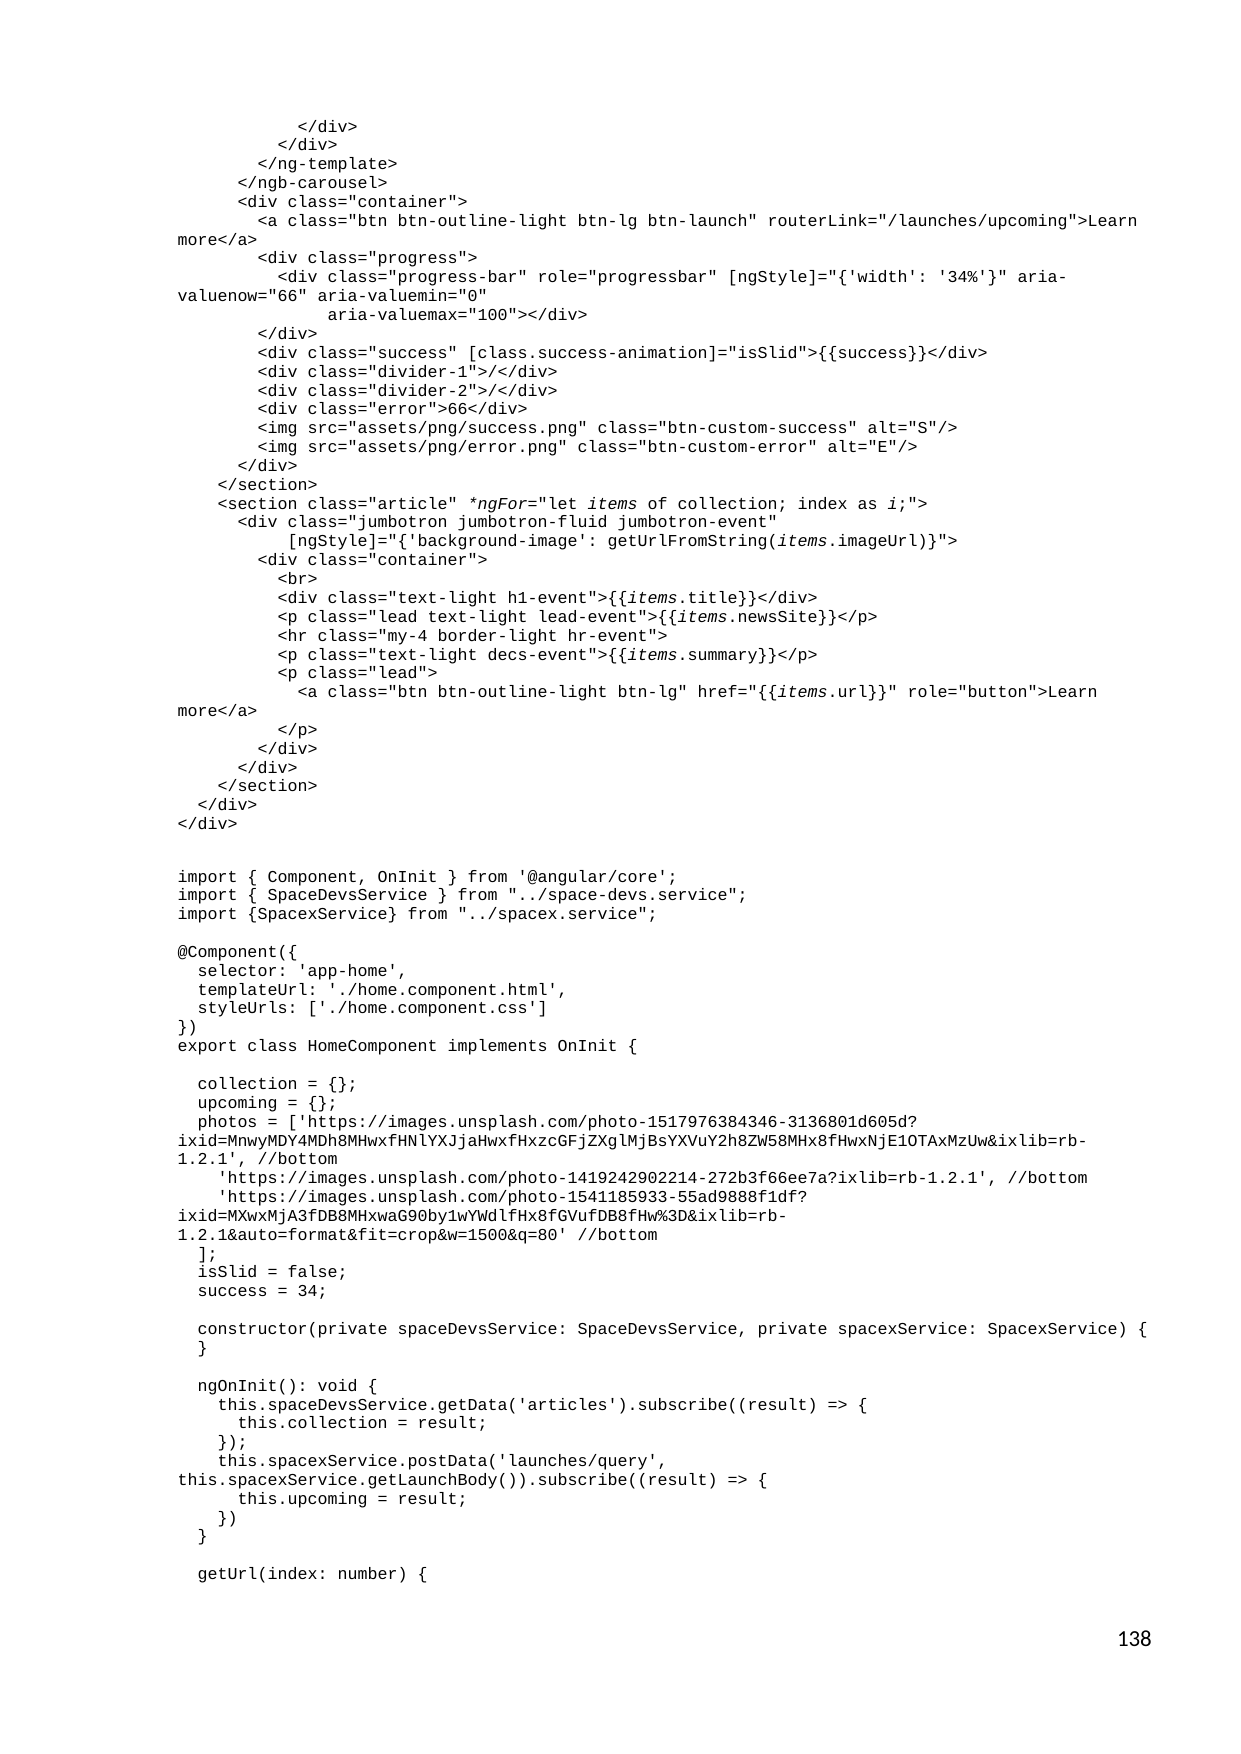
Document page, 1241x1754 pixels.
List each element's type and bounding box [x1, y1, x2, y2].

text [177, 118, 1152, 834]
text [177, 868, 1152, 1584]
